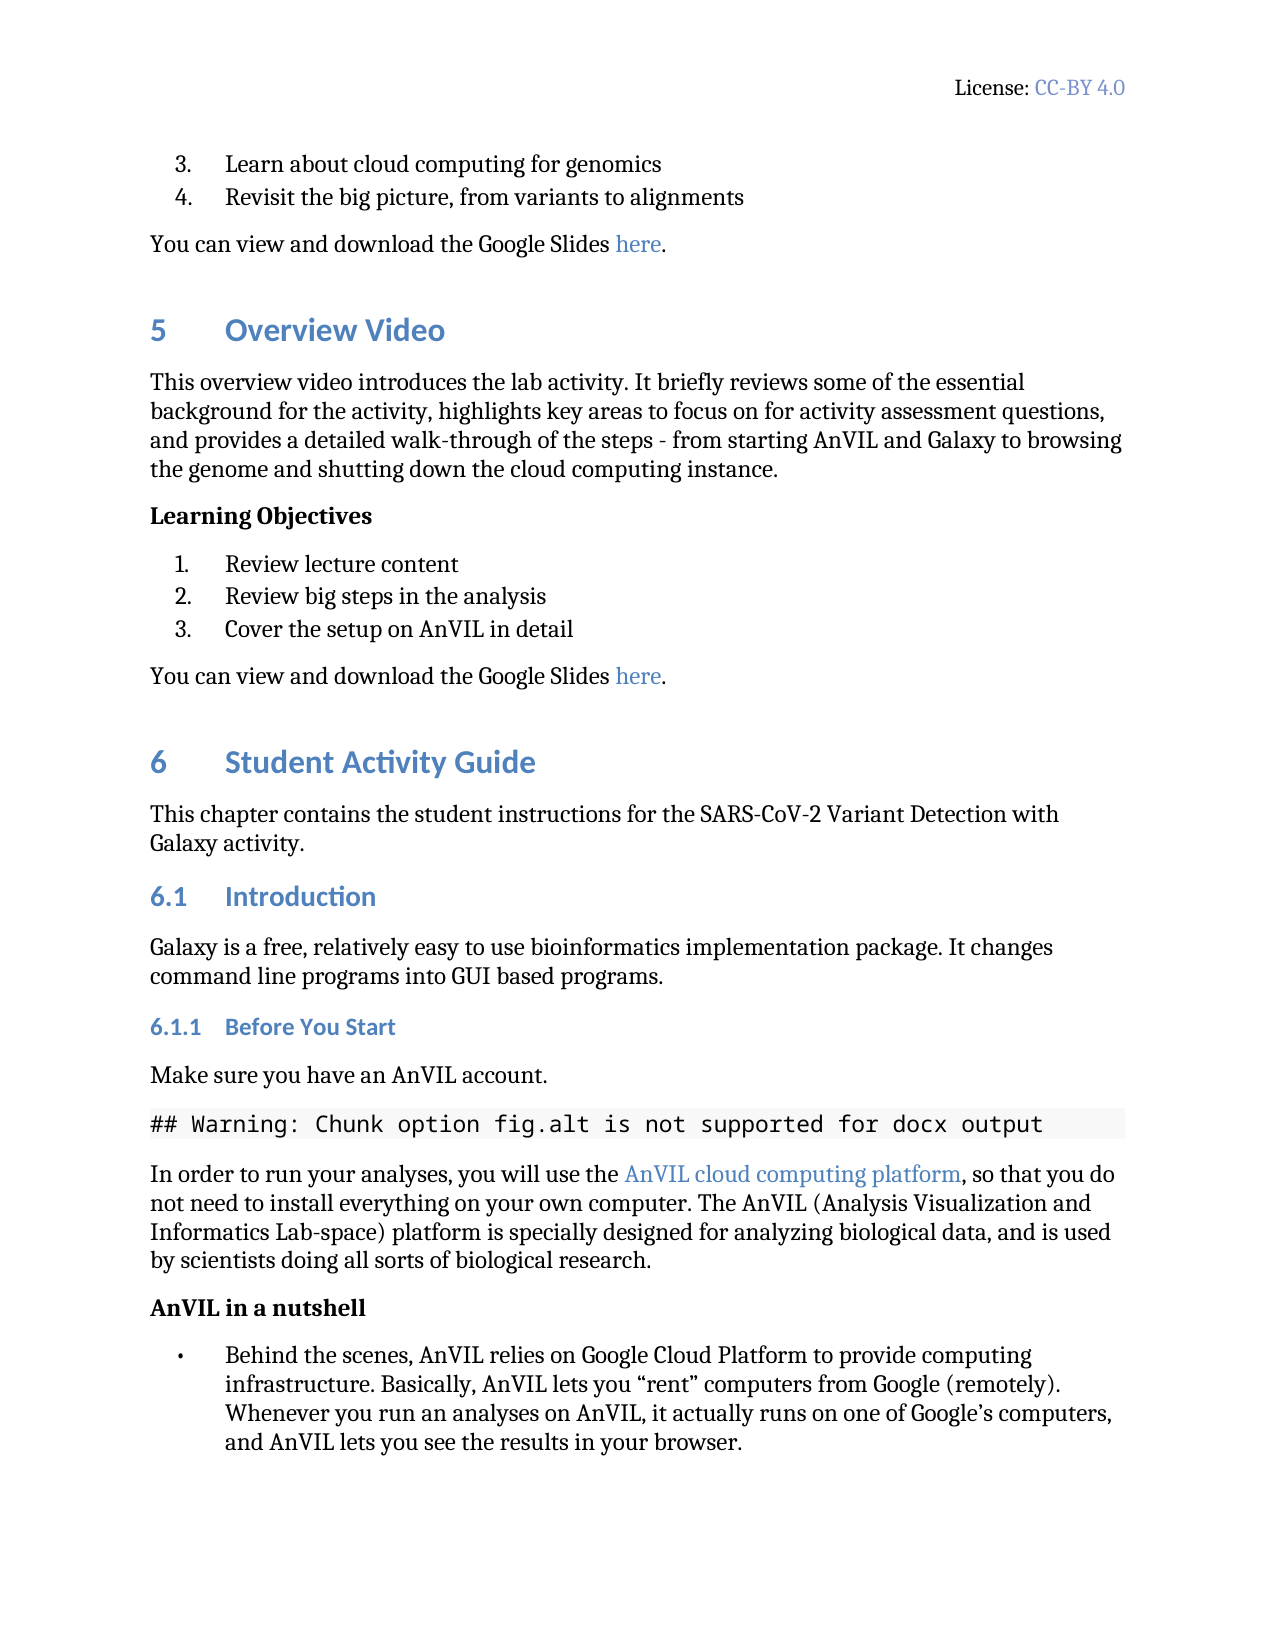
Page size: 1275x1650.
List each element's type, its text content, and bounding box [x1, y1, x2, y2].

list Behind the scenes, AnVIL relies on Google Cloud Platform to provide computing infrastructure. Basically, AnVIL lets you “rent” computers from Google (remotely). Whenever you run an analyses on AnVIL, it actually runs on one of Google’s computers, and AnVIL lets you see the results in your browser. [175, 1341, 1125, 1456]
list Review lecture content [175, 549, 1125, 578]
list Learn about cloud computing for genomics [175, 150, 1125, 179]
subtitle 6.1 Introduction [150, 878, 1125, 914]
subtitle 5 Overview Video [150, 309, 1125, 349]
subtitle 6.1.1 Before You Start [150, 1011, 1125, 1042]
text Galaxy is a free, relatively easy to use bioinformatics implementation package. It changes command line programs into GUI based programs. [150, 933, 1125, 990]
list Review big steps in the analysis [175, 582, 1125, 611]
text You can view and download the Google Slides here. [150, 662, 1125, 691]
text In order to run your analyses, you will use the AnVIL cloud computing platform, so that you do not need to install everything on your own computer. The AnVIL (Analysis Visualization and Informatics Lab-space) platform is specially designed for analyzing biological data, and is used by scientists doing all sorts of biological research. [150, 1160, 1125, 1275]
text This chapter contains the student instructions for the SARS-CoV-2 Variant Detection with Galaxy activity. [150, 800, 1125, 858]
text Learning Objectives [150, 502, 1125, 531]
list Cover the setup on AnVIL in detail [175, 614, 1125, 643]
text This overview video introduces the lab activity. It briefly reviews some of the essential background for the activity, highlights key areas to focus on for activity assessment questions, and provides a detailed walk-through of the steps - from starting AnVIL and Galaxy to browsing the genome and shutting down the cloud computing instance. [150, 368, 1125, 483]
text ## Warning: Chunk option fig.alt is not supported for docx output [150, 1108, 1125, 1139]
list Revisit the big picture, from variants to alignments [175, 182, 1125, 211]
text AnVIL in a nutshell [150, 1294, 1125, 1323]
subtitle 6 Student Activity Guide [150, 741, 1125, 781]
text Make sure you have an AnVIL account. [150, 1061, 1125, 1089]
text You can view and download the Google Slides here. [150, 230, 1125, 259]
